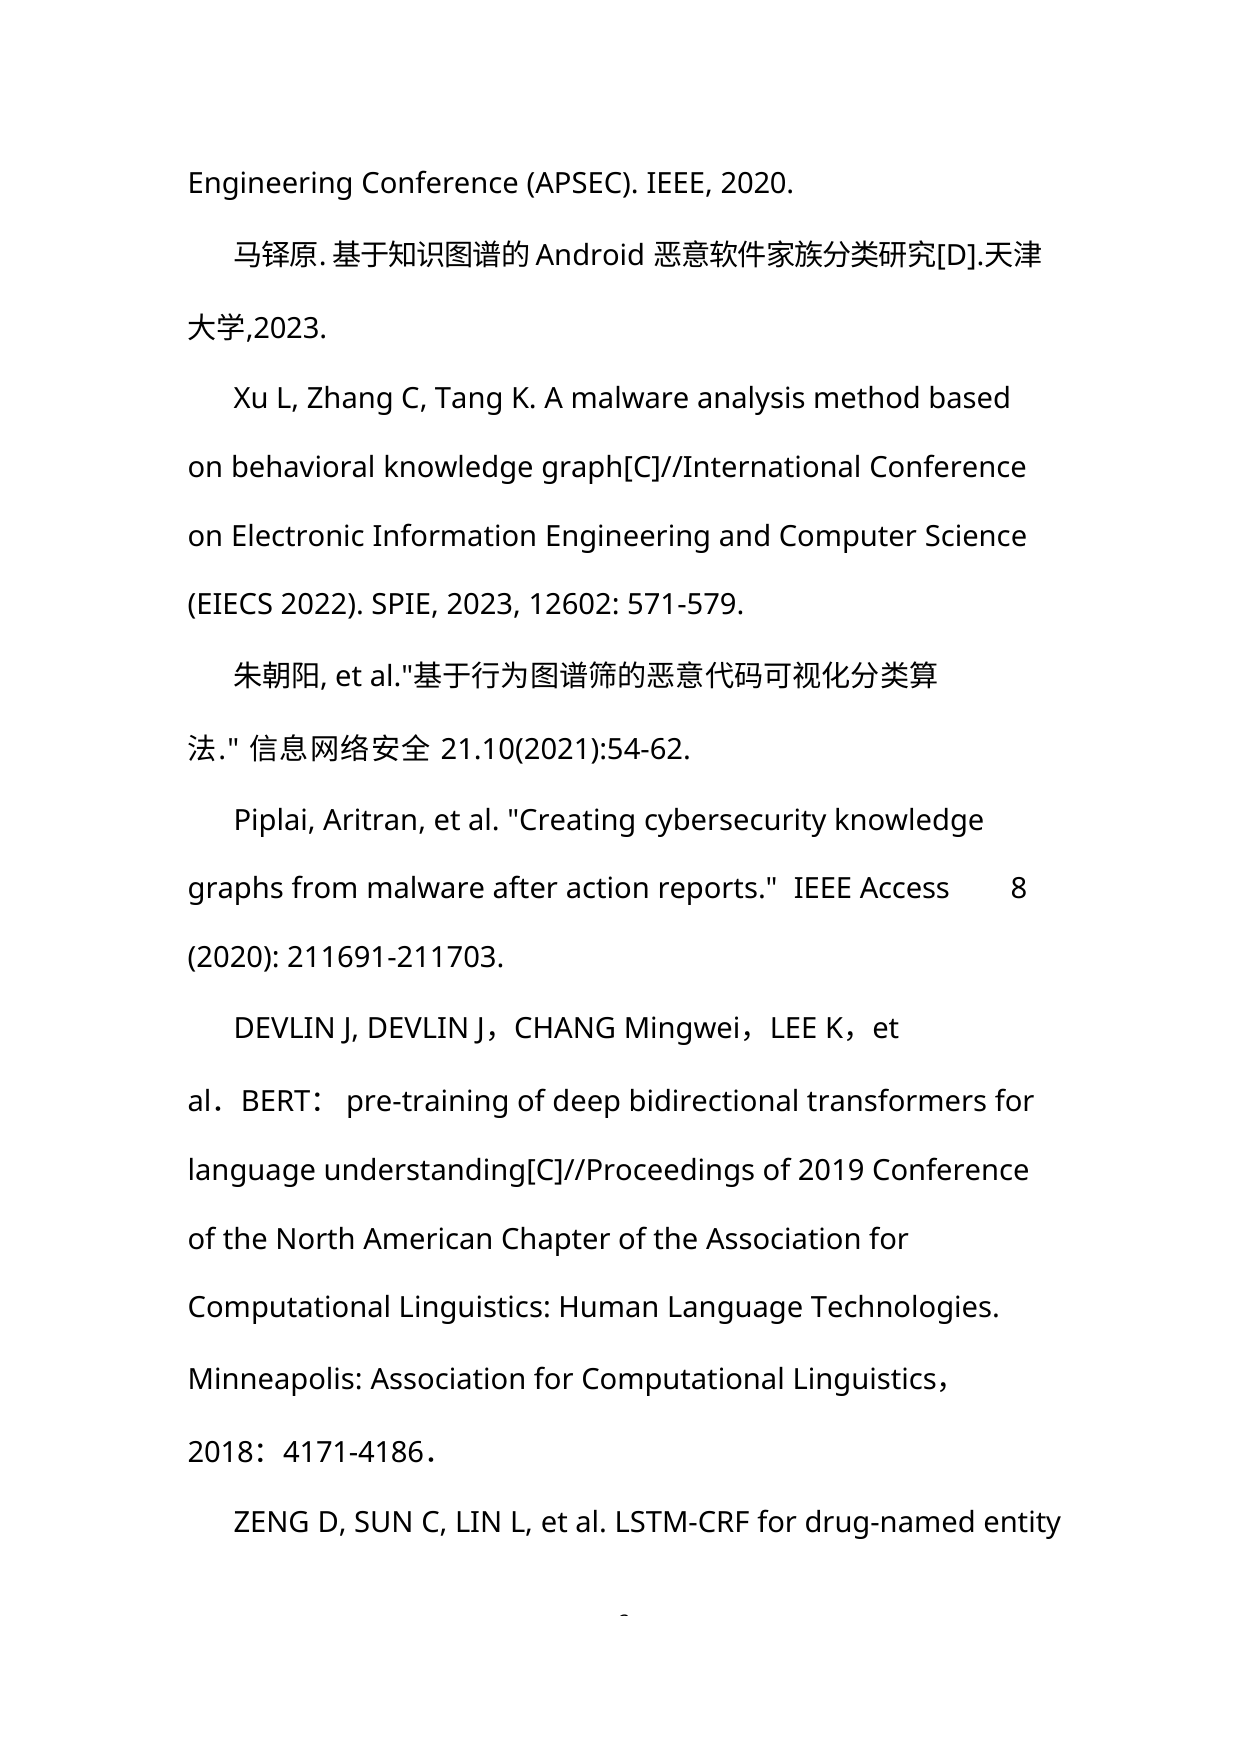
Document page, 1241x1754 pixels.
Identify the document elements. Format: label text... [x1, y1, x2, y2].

text 朱朝阳, et al."基于行为图谱筛的恶意代码可视化分类算法." 信息网络安全 21.10(2021):54-62. [187, 652, 977, 768]
text Piplai, Aritran, et al. "Creating cybersecurity knowledge graphs from malware after action reports." IEEE Access 8 (2020): 211691-211703. [187, 799, 1033, 976]
text 马铎原. 基于知识图谱的 Android 恶意软件家族分类研究[D].天津大学,2023. [187, 231, 1050, 347]
text Xu L, Zhang C, Tang K. A malware analysis method based on behavioral knowledge graph[C]//International Conference on Electronic Information Engineering and Computer Science (EIECS 2022). SPIE, 2023, 12602: 571-579. [187, 378, 1033, 623]
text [187, 1502, 1067, 1541]
text Minneapolis: Association for Computational Linguistics， 2018：4171-4186． [187, 1355, 1005, 1471]
text Engineering Conference (APSEC). IEEE, 2020. [187, 162, 1176, 202]
text DEVLIN J, DEVLIN J，CHANG Mingwei，LEE K，et al．BERT： pre-training of deep bidirectional transformers for language understanding[C]//Proceedings of 2019 Conference of the North American Chapter of the Association for Computational Linguistics: Human Language Technologies. [187, 1005, 1036, 1326]
